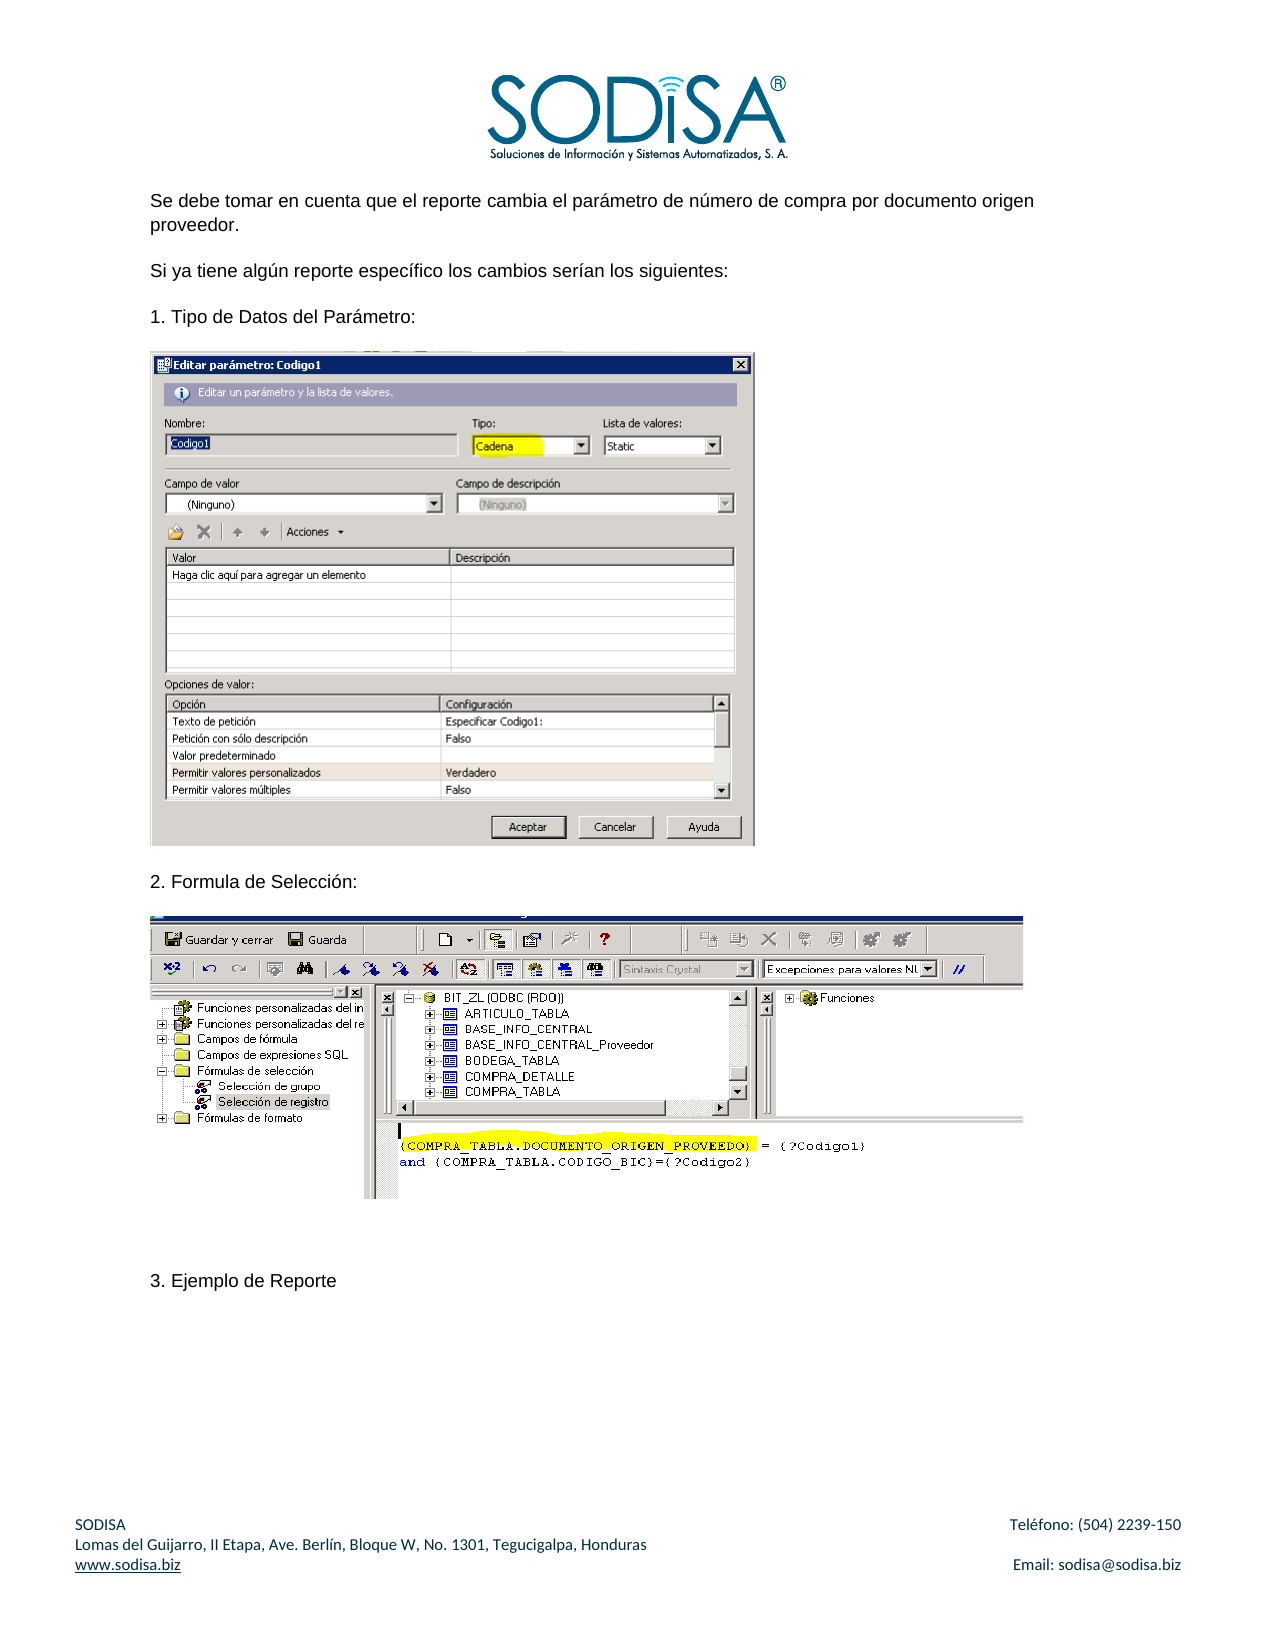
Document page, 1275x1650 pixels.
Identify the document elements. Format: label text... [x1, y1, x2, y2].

text Si ya tiene algún reporte específico los cambios serían los siguientes: [150, 260, 1125, 281]
picture [150, 916, 1024, 1199]
picture [150, 351, 755, 846]
text 3. Ejemplo de Reporte [150, 1270, 1125, 1291]
text 1. Tipo de Datos del Parámetro: [150, 305, 1125, 327]
text Se debe tomar en cuenta que el reporte cambia el parámetro de número de compra por documento origen proveedor. [150, 189, 1125, 236]
text 2. Formula de Selección: [150, 871, 1125, 892]
